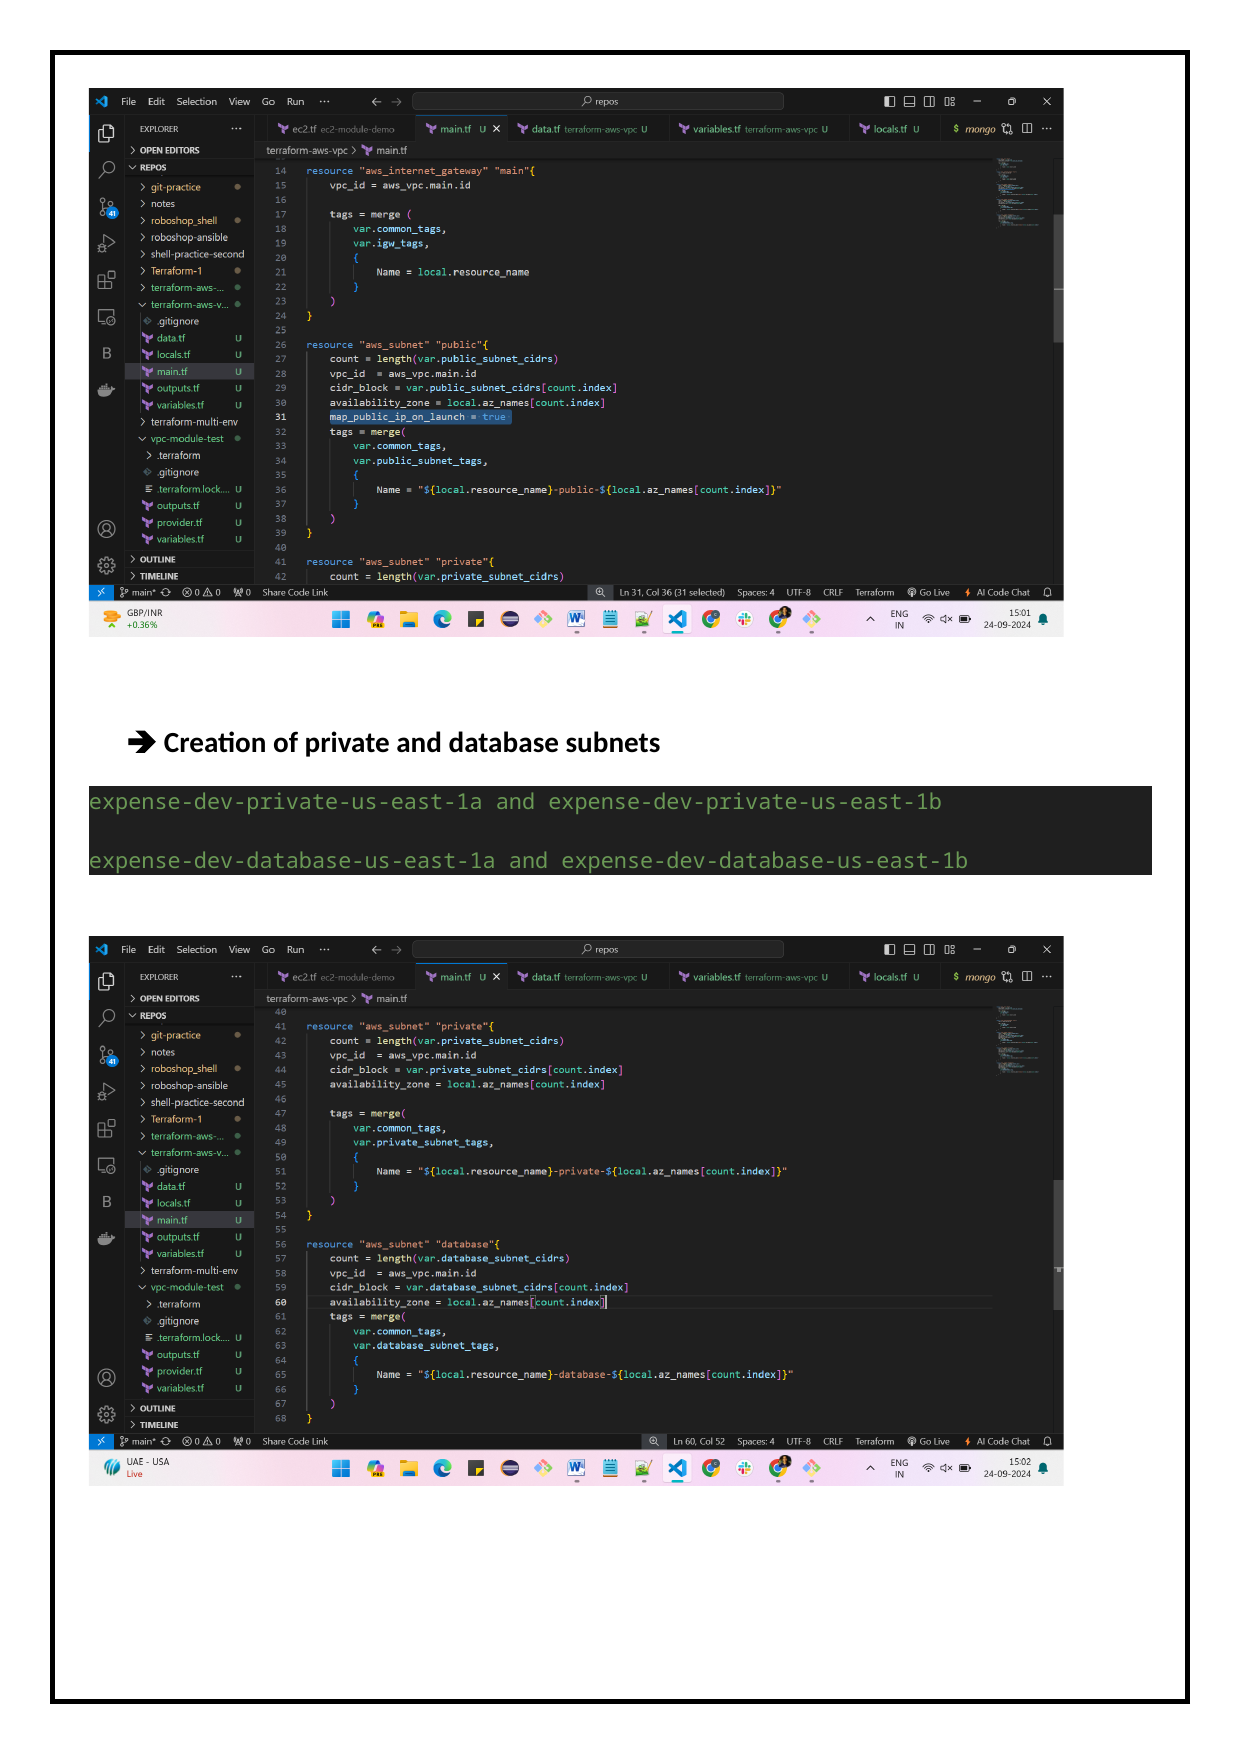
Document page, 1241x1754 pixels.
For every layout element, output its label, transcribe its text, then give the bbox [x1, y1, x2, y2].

list Creation of private and database subnets [126, 724, 1152, 759]
text expense-dev-database-us-east-1a and expense-dev-database-us-east-1b [89, 845, 1152, 875]
picture [88, 88, 1064, 637]
picture [88, 936, 1064, 1486]
text expense-dev-private-us-east-1a and expense-dev-private-us-east-1b [89, 786, 1152, 815]
